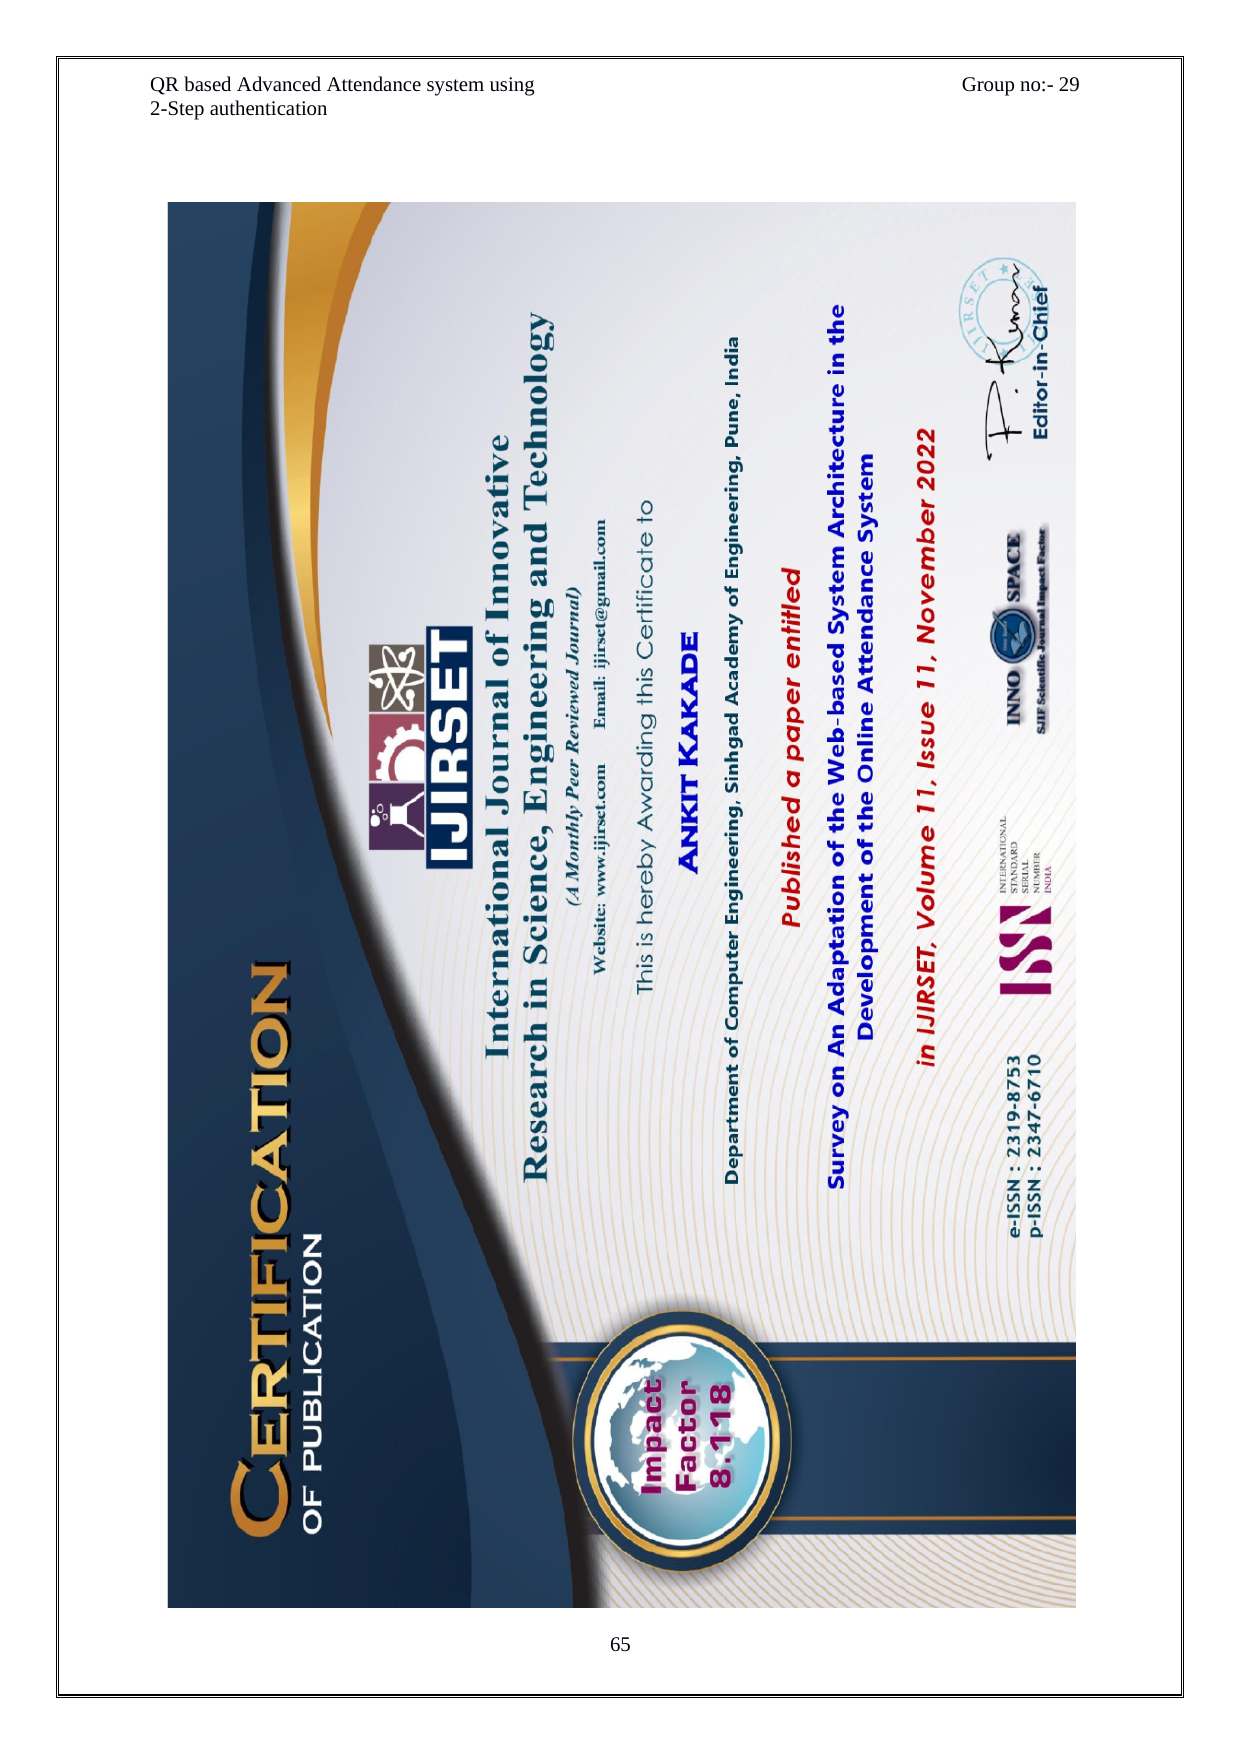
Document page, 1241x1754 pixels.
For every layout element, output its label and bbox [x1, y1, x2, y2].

picture [169, 203, 1075, 1608]
